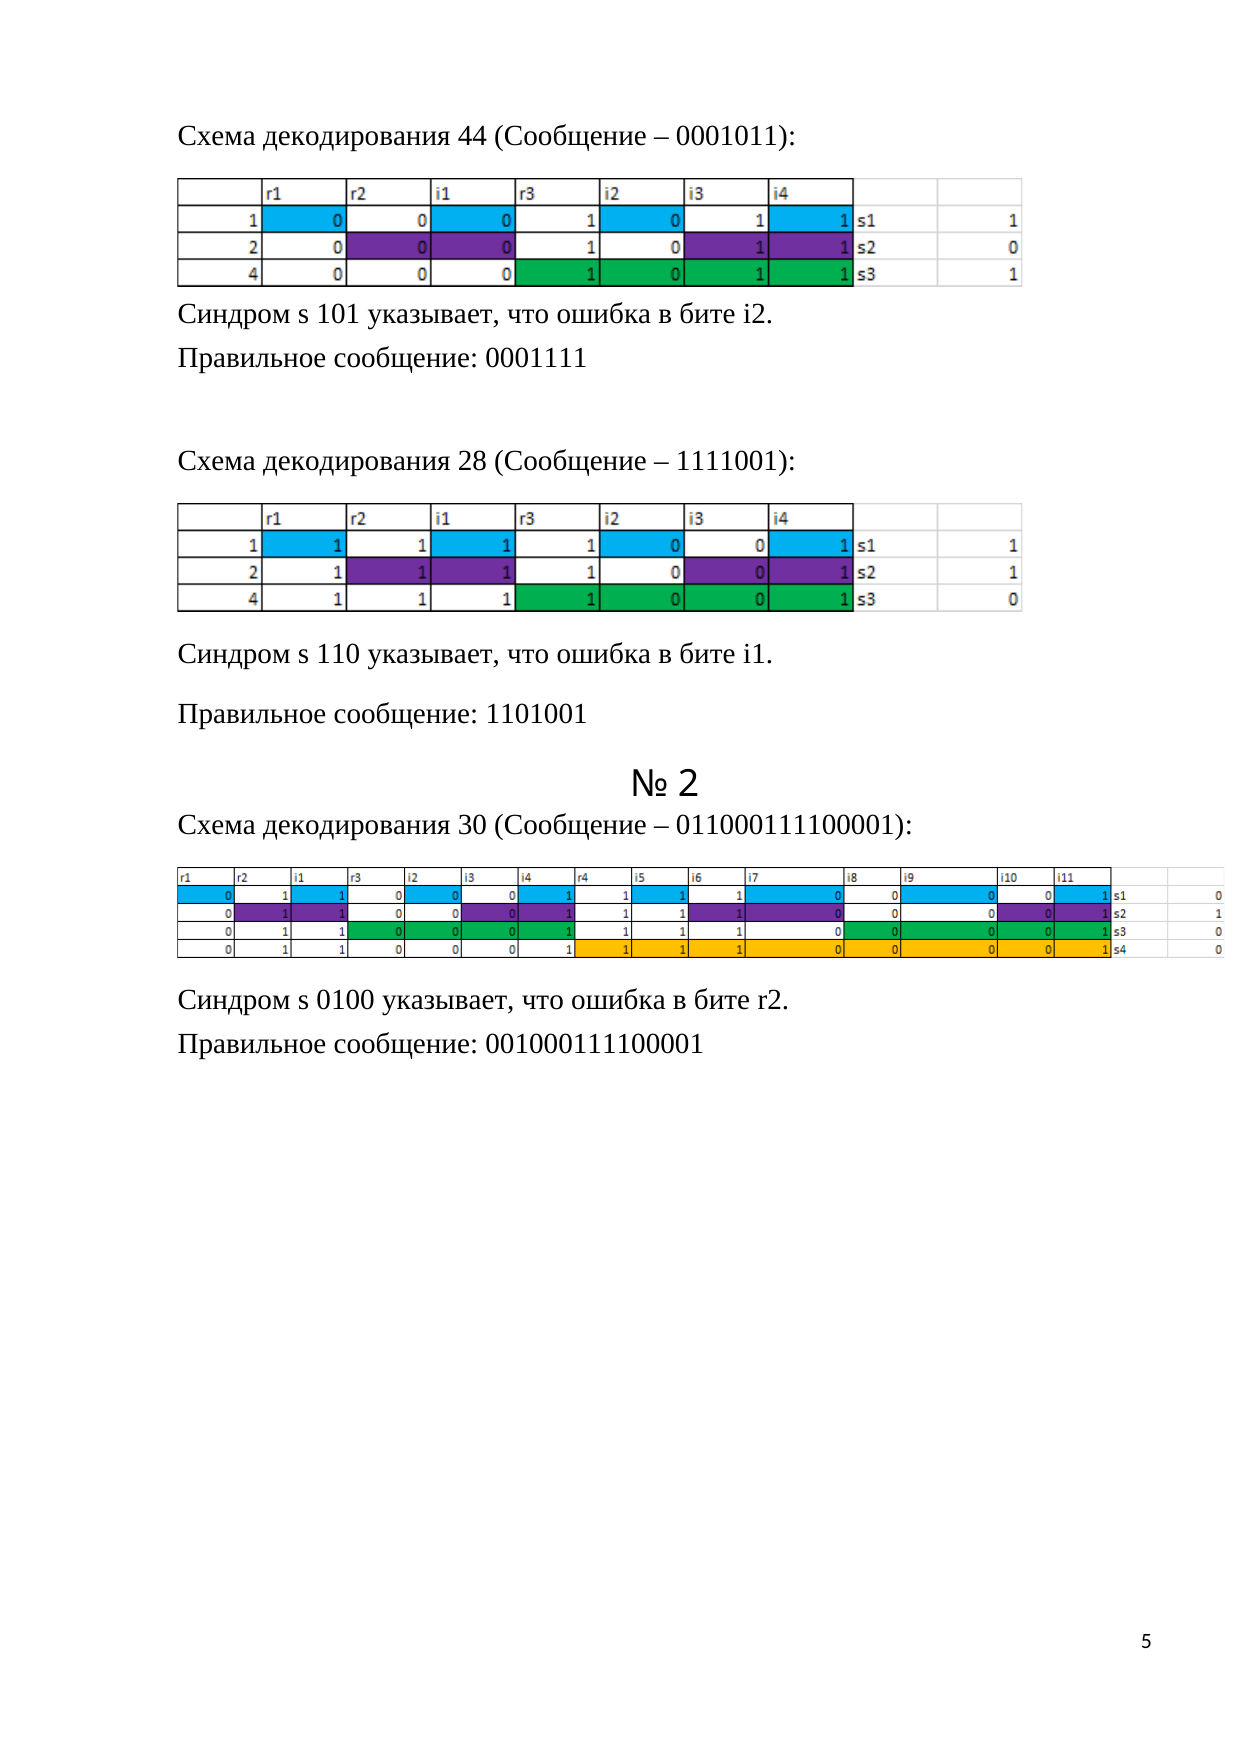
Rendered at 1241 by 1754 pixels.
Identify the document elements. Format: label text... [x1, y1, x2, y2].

text Синдром s 110 указывает, что ошибка в бите i1. [177, 636, 1152, 669]
text Схема декодирования 28 (Сообщение – 1111001): [177, 400, 1152, 477]
text Синдром s 0100 указывает, что ошибка в бите r2. Правильное сообщение: 001000111100001 [177, 982, 1152, 1059]
picture [177, 867, 1225, 958]
picture [177, 503, 1023, 612]
subtitle № 2 [177, 756, 1152, 807]
text Правильное сообщение: 1101001 [177, 696, 1152, 730]
text Схема декодирования 30 (Сообщение – 011000111100001): [177, 807, 1152, 841]
picture [177, 178, 1023, 287]
text Схема декодирования 44 (Сообщение – 0001011): [177, 118, 1152, 152]
